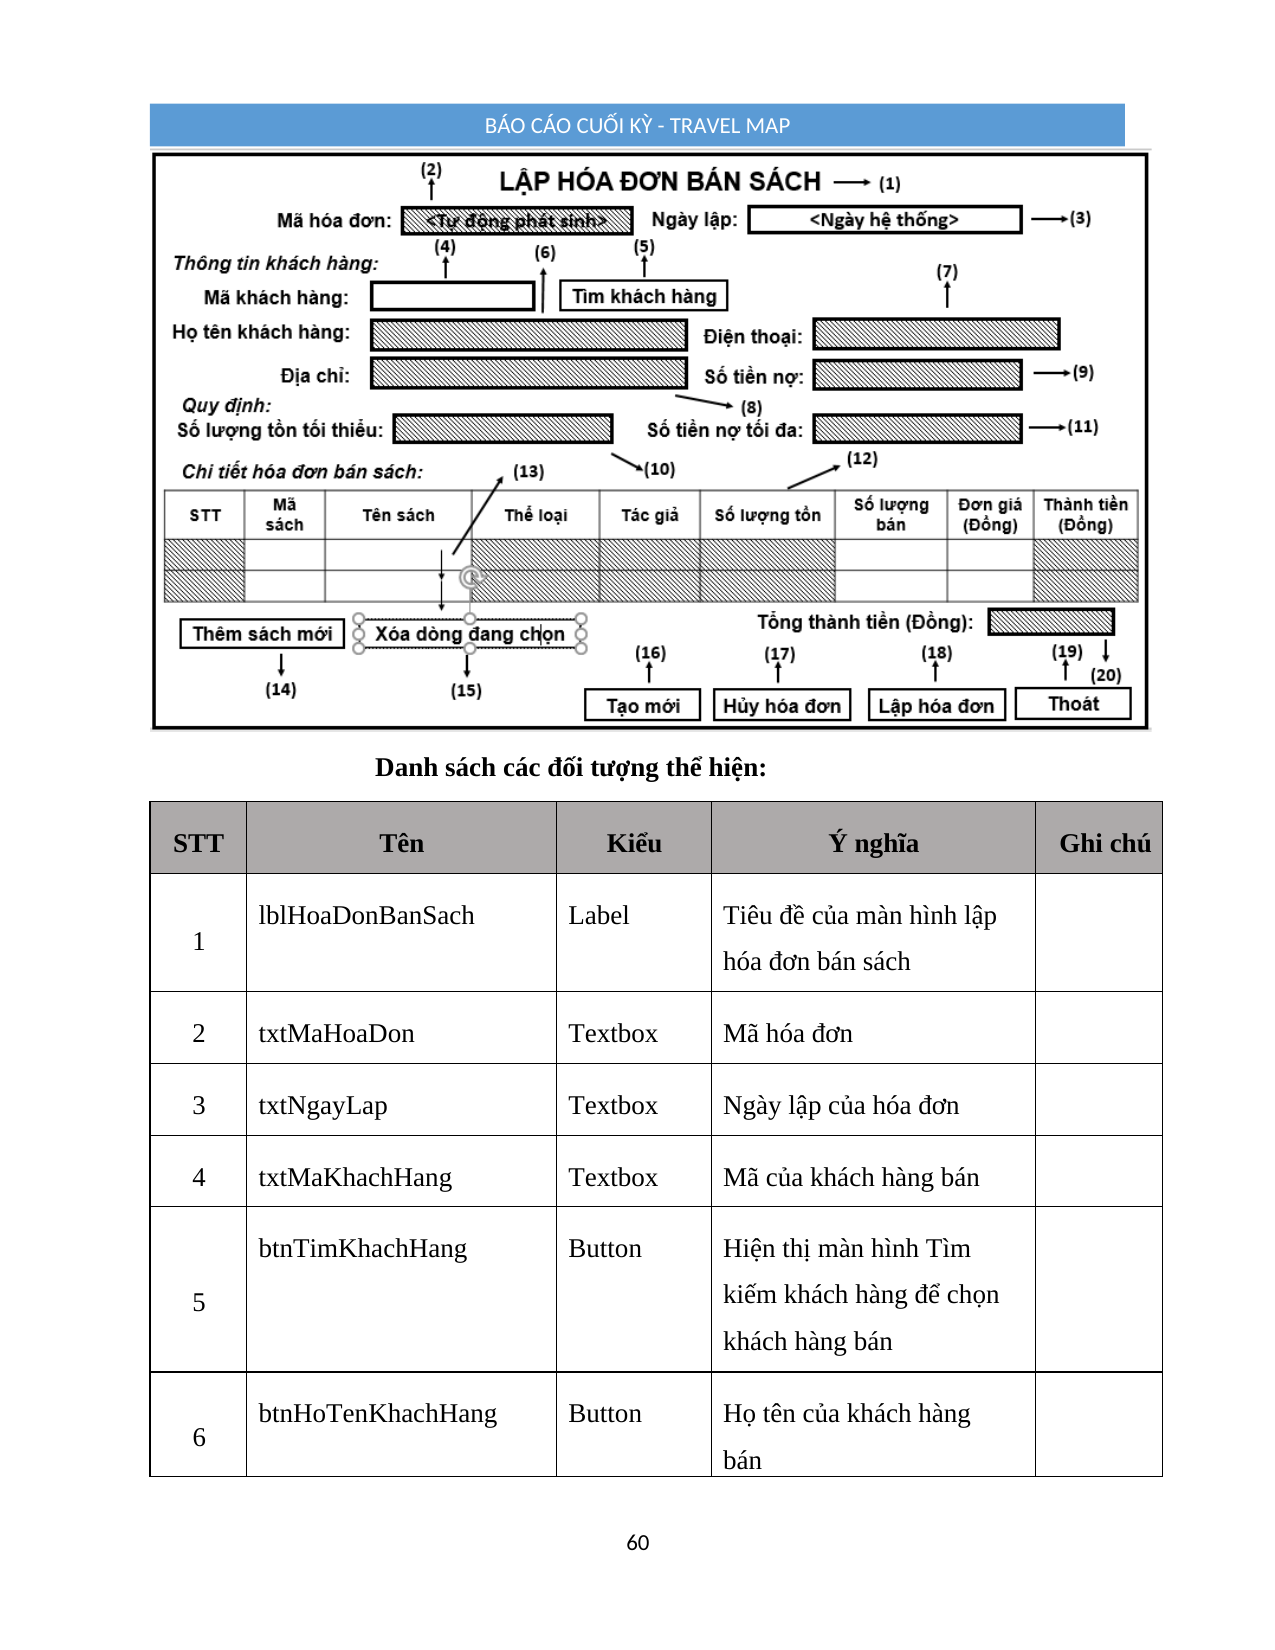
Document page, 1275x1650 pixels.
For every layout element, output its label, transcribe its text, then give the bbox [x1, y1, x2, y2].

table_cell btnHoTenKhachHang [247, 1373, 556, 1476]
table_cell [1036, 1207, 1162, 1371]
table_header STT [151, 802, 246, 873]
table_cell Textbox [557, 992, 711, 1063]
table_cell Textbox [557, 1136, 711, 1206]
table_header Ghi chú [1036, 802, 1162, 873]
table_cell 6 [151, 1373, 246, 1476]
table_header Tên [247, 802, 556, 873]
table_cell [1036, 992, 1162, 1063]
table_cell 1 [151, 874, 246, 991]
table_cell Ngày lập của hóa đơn [712, 1064, 1035, 1134]
table_header Kiểu [557, 802, 711, 873]
table_cell txtNgayLap [247, 1064, 556, 1134]
table_cell Tiêu đề của màn hình lập hóa đơn bán sách [712, 874, 1035, 991]
table_cell 2 [151, 992, 246, 1063]
table_cell Button [557, 1373, 711, 1476]
table_cell [1036, 1136, 1162, 1206]
table_cell 3 [151, 1064, 246, 1134]
table_cell Label [557, 874, 711, 991]
table_cell [1036, 1373, 1162, 1476]
table_cell Họ tên của khách hàng bán [712, 1373, 1035, 1476]
table_header Ý nghĩa [712, 802, 1035, 873]
picture [150, 148, 1152, 732]
table_cell Button [557, 1207, 711, 1371]
table_cell 5 [151, 1207, 246, 1371]
text Danh sách các đối tượng thể hiện: [360, 751, 1125, 782]
table_cell Mã hóa đơn [712, 992, 1035, 1063]
table_cell Mã của khách hàng bán [712, 1136, 1035, 1206]
table_cell btnTimKhachHang [247, 1207, 556, 1371]
table_cell Hiện thị màn hình Tìm kiếm khách hàng để chọn khách hàng bán [712, 1207, 1035, 1371]
table_cell [1036, 874, 1162, 991]
table_cell [1036, 1064, 1162, 1134]
table_cell lblHoaDonBanSach [247, 874, 556, 991]
table_cell Textbox [557, 1064, 711, 1134]
table_cell 4 [151, 1136, 246, 1206]
table_cell txtMaHoaDon [247, 992, 556, 1063]
table_cell txtMaKhachHang [247, 1136, 556, 1206]
